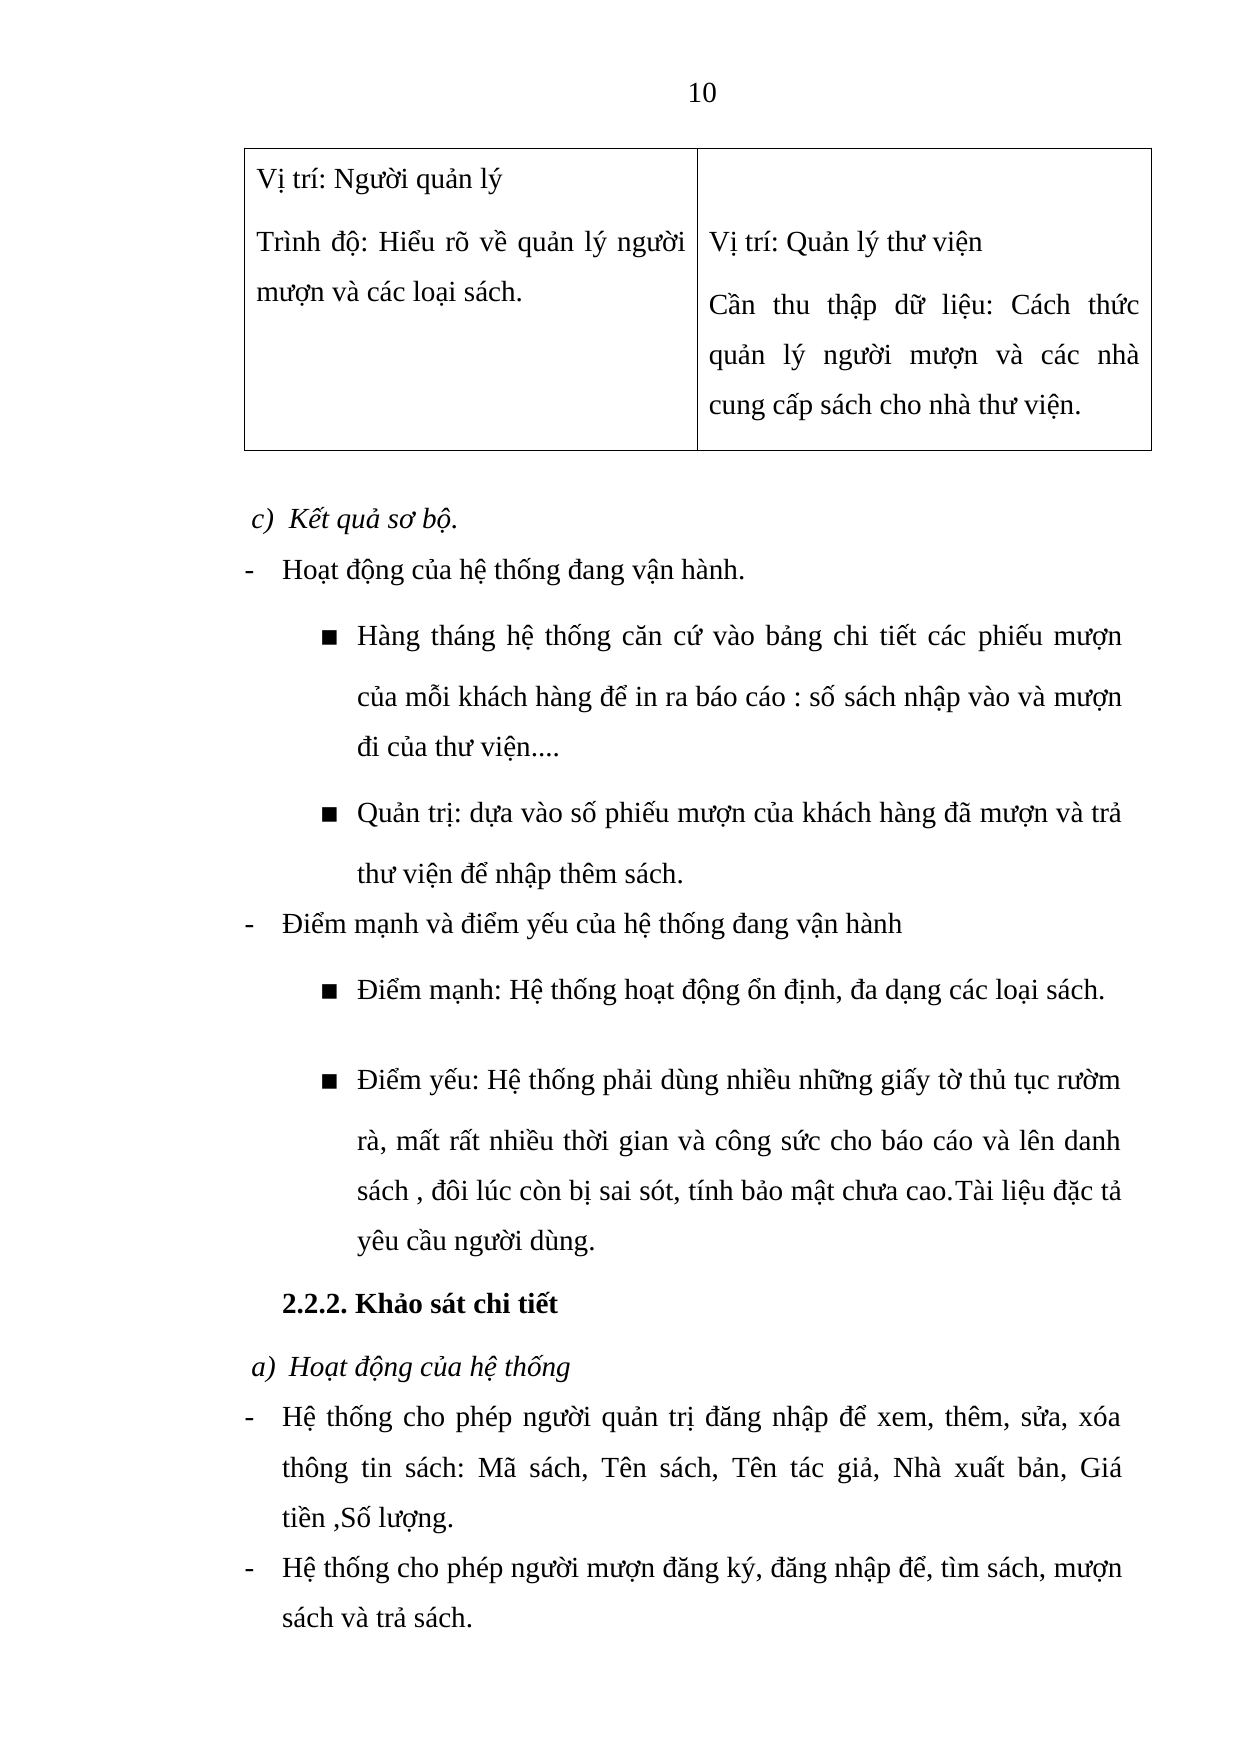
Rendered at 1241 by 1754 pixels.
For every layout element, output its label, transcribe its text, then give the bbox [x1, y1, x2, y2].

list Kết quả sơ bộ. [251, 502, 1122, 535]
list Quản trị: dựa vào số phiếu mượn của khách hàng đã mượn và trả thư viện để nhập thêm sách. [319, 779, 1122, 889]
text Khảo sát chi tiết [282, 1286, 1122, 1320]
list Hoạt động của hệ thống đang vận hành. [244, 552, 1122, 585]
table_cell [245, 149, 697, 450]
list Điểm mạnh và điểm yếu của hệ thống đang vận hành [244, 906, 1122, 940]
list Điểm yếu: Hệ thống phải dùng nhiều những giấy tờ thủ tục rườm rà, mất rất nhiều thời gian và công sức cho báo cáo và lên danh sách , đôi lúc còn bị sai sót, tính bảo mật chưa cao.Tài liệu đặc tả yêu cầu người dùng. [319, 1046, 1122, 1257]
list Hoạt động của hệ thống [251, 1349, 1122, 1383]
list Hệ thống cho phép người quản trị đăng nhập để xem, thêm, sửa, xóa thông tin sách: Mã sách, Tên sách, Tên tác giả, Nhà xuất bản, Giá tiền ,Số lượng. [244, 1399, 1122, 1533]
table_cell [698, 149, 1151, 450]
list Điểm mạnh: Hệ thống hoạt động ổn định, đa dạng các loại sách. [319, 957, 1122, 1016]
list Hàng tháng hệ thống căn cứ vào bảng chi tiết các phiếu mượn của mỗi khách hàng để in ra báo cáo : số sách nhập vào và mượn đi của thư viện.... [319, 602, 1122, 763]
list Hệ thống cho phép người mượn đăng ký, đăng nhập để, tìm sách, mượn sách và trả sách. [244, 1550, 1122, 1634]
